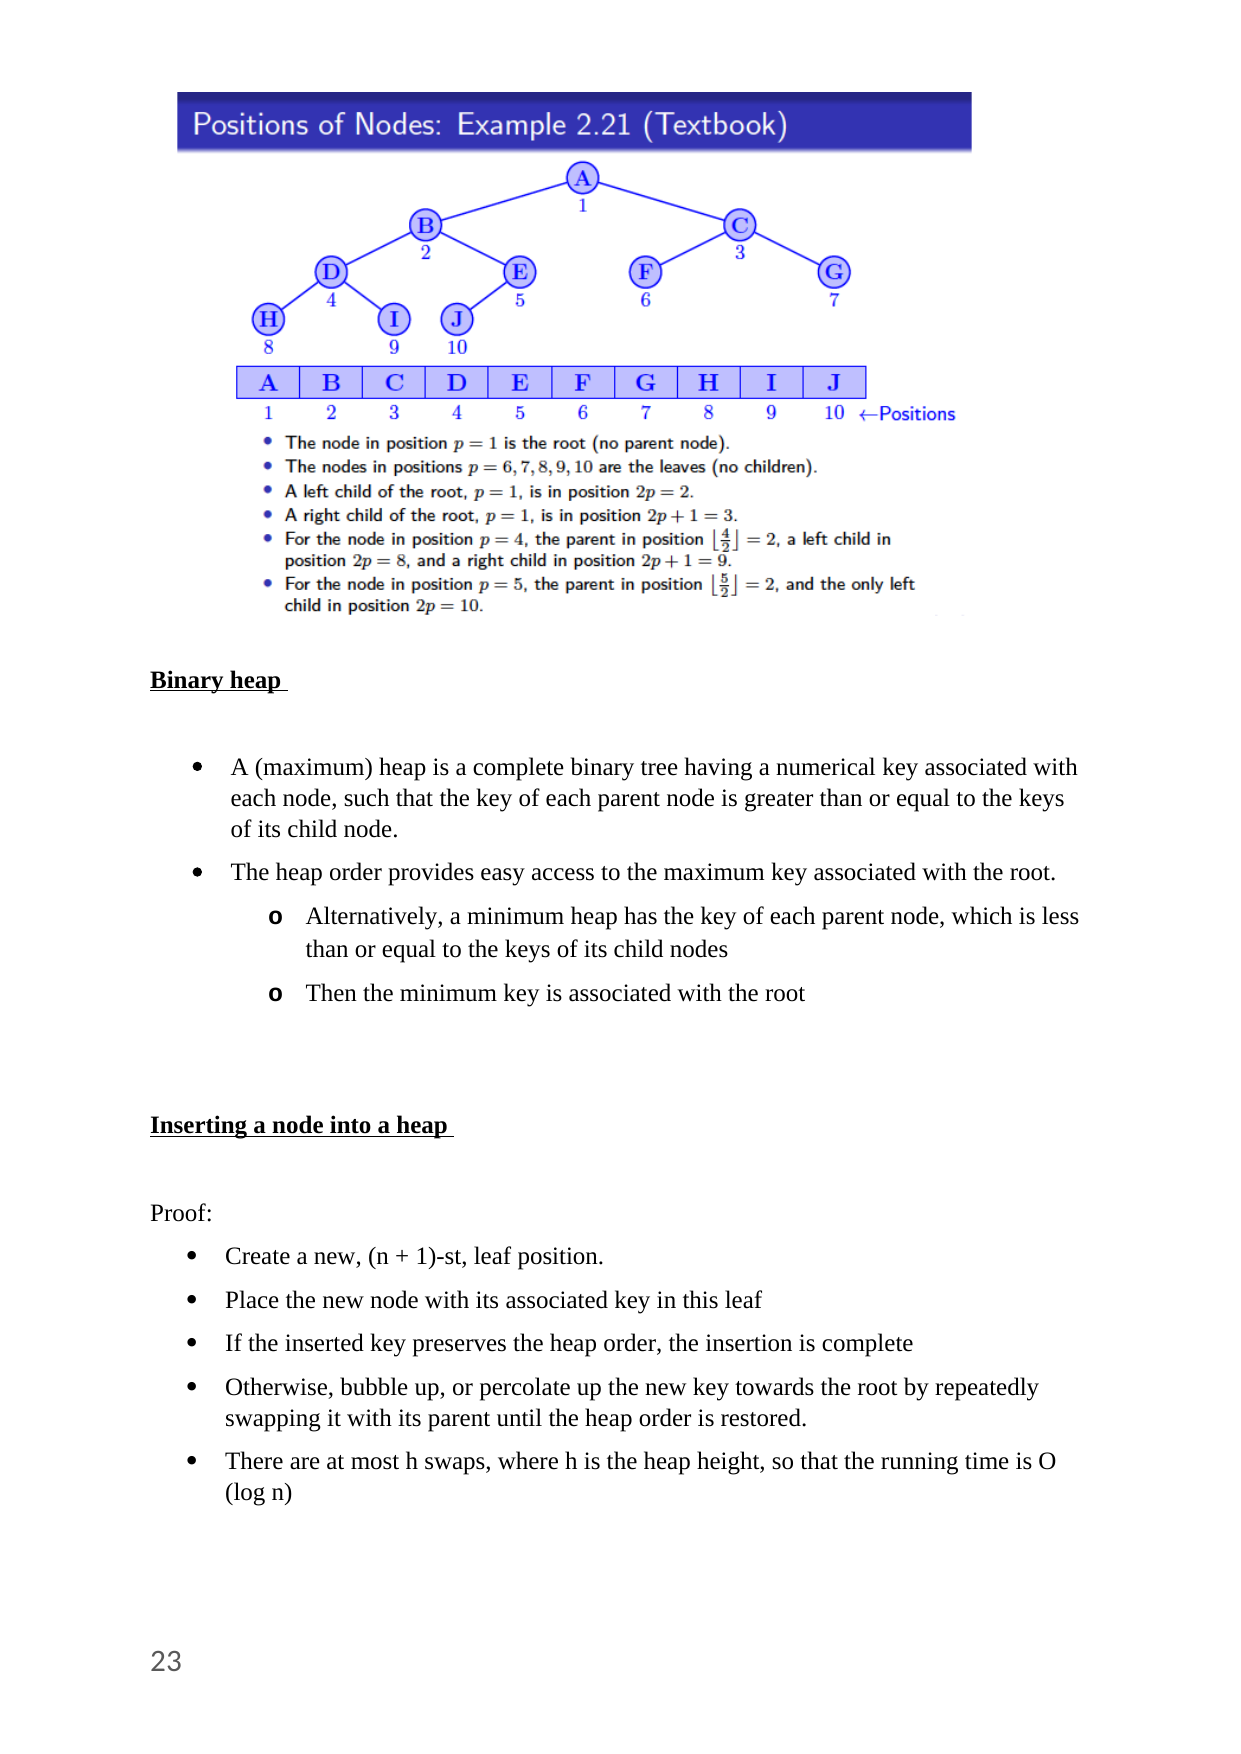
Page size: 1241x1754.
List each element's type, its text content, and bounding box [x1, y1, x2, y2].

picture [177, 92, 972, 616]
list Create a new, (n + 1)-st, leaf position. [187, 1241, 1090, 1270]
list Otherwise, bubble up, or percolate up the new key towards the root by repeatedly swapping it with its parent until the heap order is restored. [187, 1372, 1090, 1432]
list Place the new node with its associated key in this leaf [187, 1285, 1090, 1313]
list Inserting a node into a heap [150, 1111, 1090, 1139]
list There are at most h swaps, where h is the heap height, so that the running time is O (log n) [187, 1446, 1090, 1506]
list Then the minimum key is associated with the root [268, 978, 1090, 1008]
list Alternatively, a minimum heap has the key of each parent node, which is less than or equal to the keys of its child nodes [268, 901, 1090, 963]
list A (maximum) heap is a complete binary tree having a numerical key associated with each node, such that the key of each parent node is greater than or equal to the keys of its child node. [193, 752, 1090, 843]
list Binary heap [150, 665, 1090, 693]
list Proof: [150, 1198, 1090, 1226]
list If the inserted key preserves the heap order, the insertion is complete [187, 1328, 1090, 1357]
list The heap order provides easy access to the maximum key associated with the root. [193, 857, 1090, 886]
